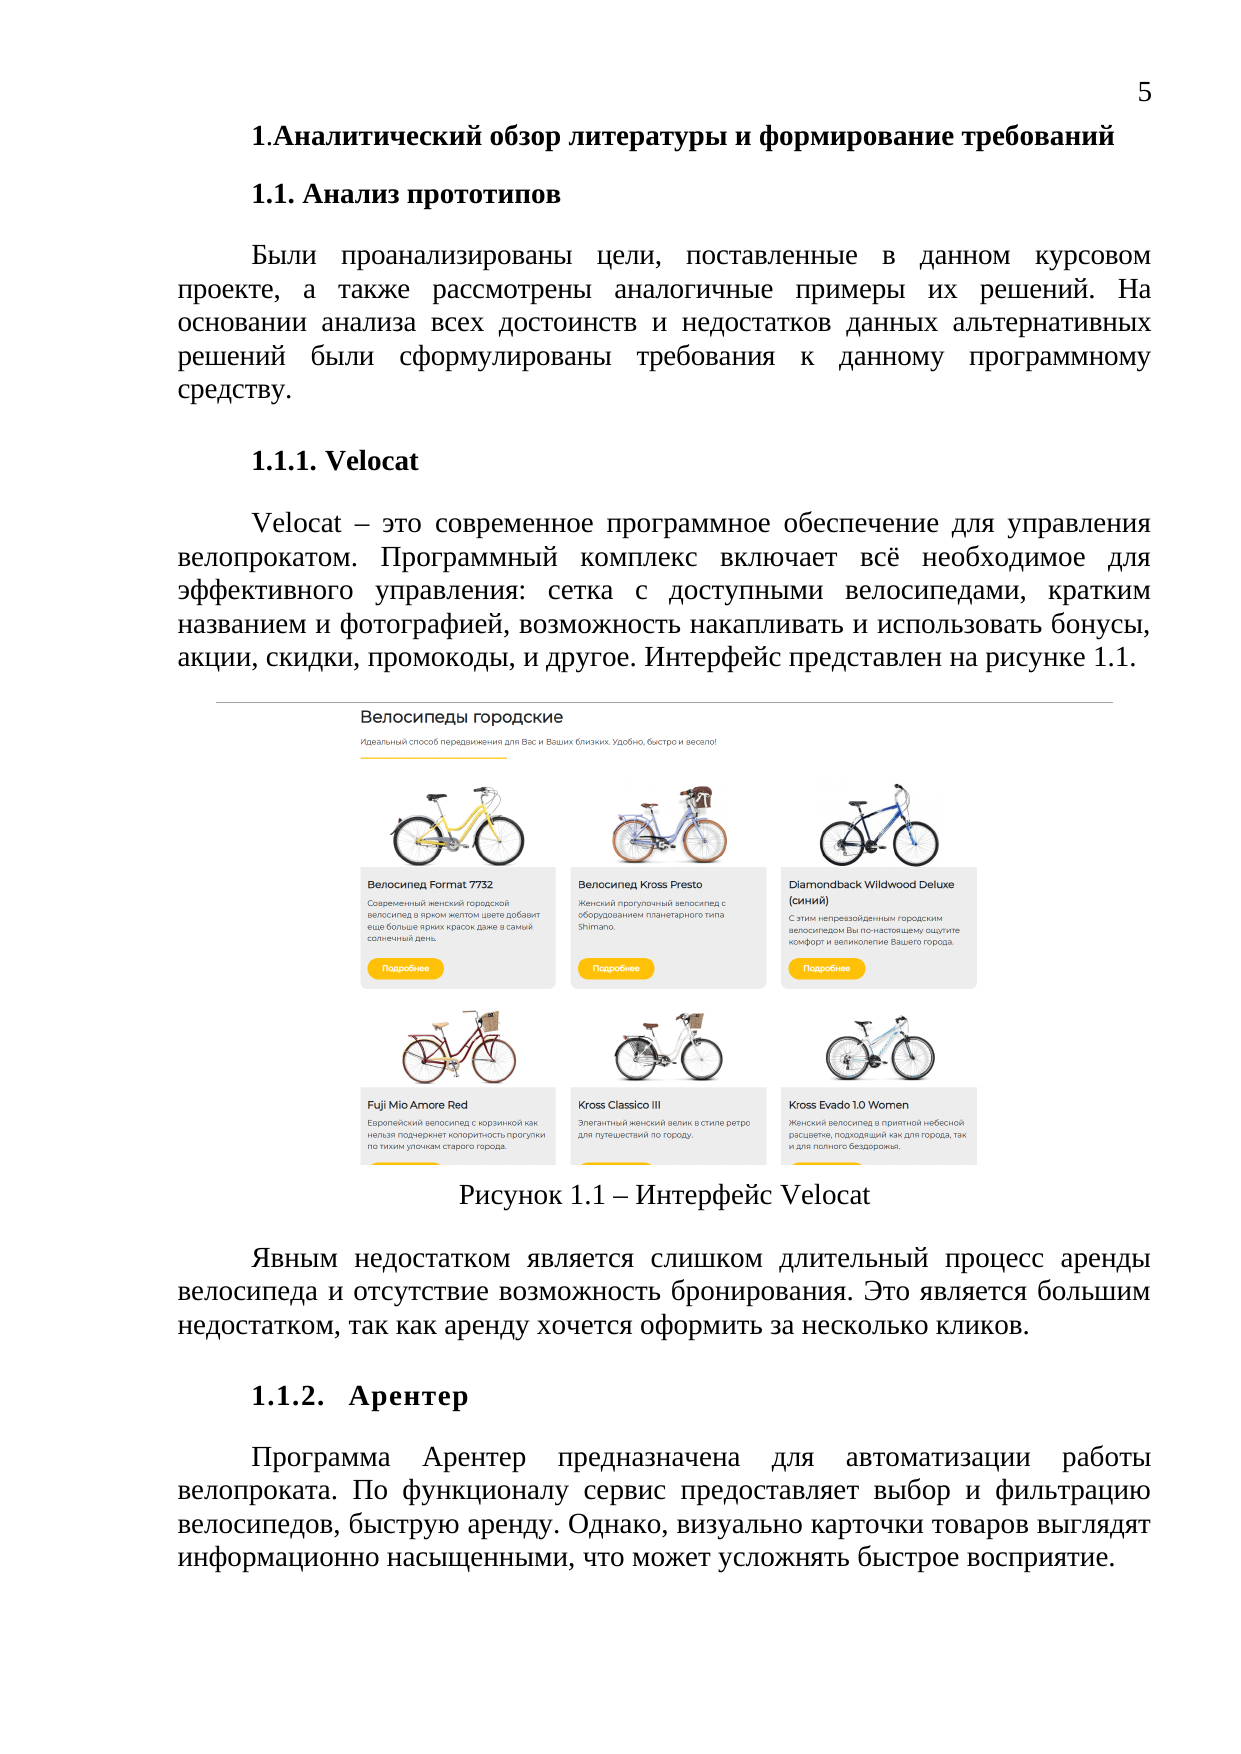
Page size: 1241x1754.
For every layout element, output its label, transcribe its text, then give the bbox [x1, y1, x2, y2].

subtitle Анализ прототипов [251, 177, 1152, 210]
text Явным недостатком является слишком длительный процесс аренды велосипеда и отсутствие возможность бронирования. Это является большим недостатком, так как аренду хочется оформить за несколько кликов. [177, 1240, 1152, 1341]
text Velocat – это cовременное программное обеспечение для управления велопрокатом. Программный комплекс включает всё необходимое для эффективного управления: сетка с доступными велосипедами, кратким названием и фотографией, возможность накапливать и использовать бонусы, акции, скидки, промокоды, и другое. Интерфейс представлен на рисунке 1.1. [177, 505, 1152, 673]
text Рисунок 1.1 – Интерфейс Velocat [177, 1177, 1152, 1211]
text Были проанализированы цели, поставленные в данном курсовом проекте, а также рассмотрены аналогичные примеры их решений. На основании анализа всех достоинств и недостатков данных альтернативных решений были сформулированы требования к данному программному средству. [177, 237, 1152, 405]
text 1.Аналитический обзор литературы и формирование требований [177, 118, 1152, 152]
picture [216, 702, 1113, 1165]
subtitle Арентер [251, 1378, 1152, 1412]
list Velocat [251, 443, 1152, 476]
text Программа Арентер предназначена для автоматизации работы велопроката. По функционалу сервис предоставляет выбор и фильтрацию велосипедов, быструю аренду. Однако, визуально карточки товаров выглядят информационно насыщенными, что может усложнять быстрое восприятие. [177, 1439, 1152, 1573]
